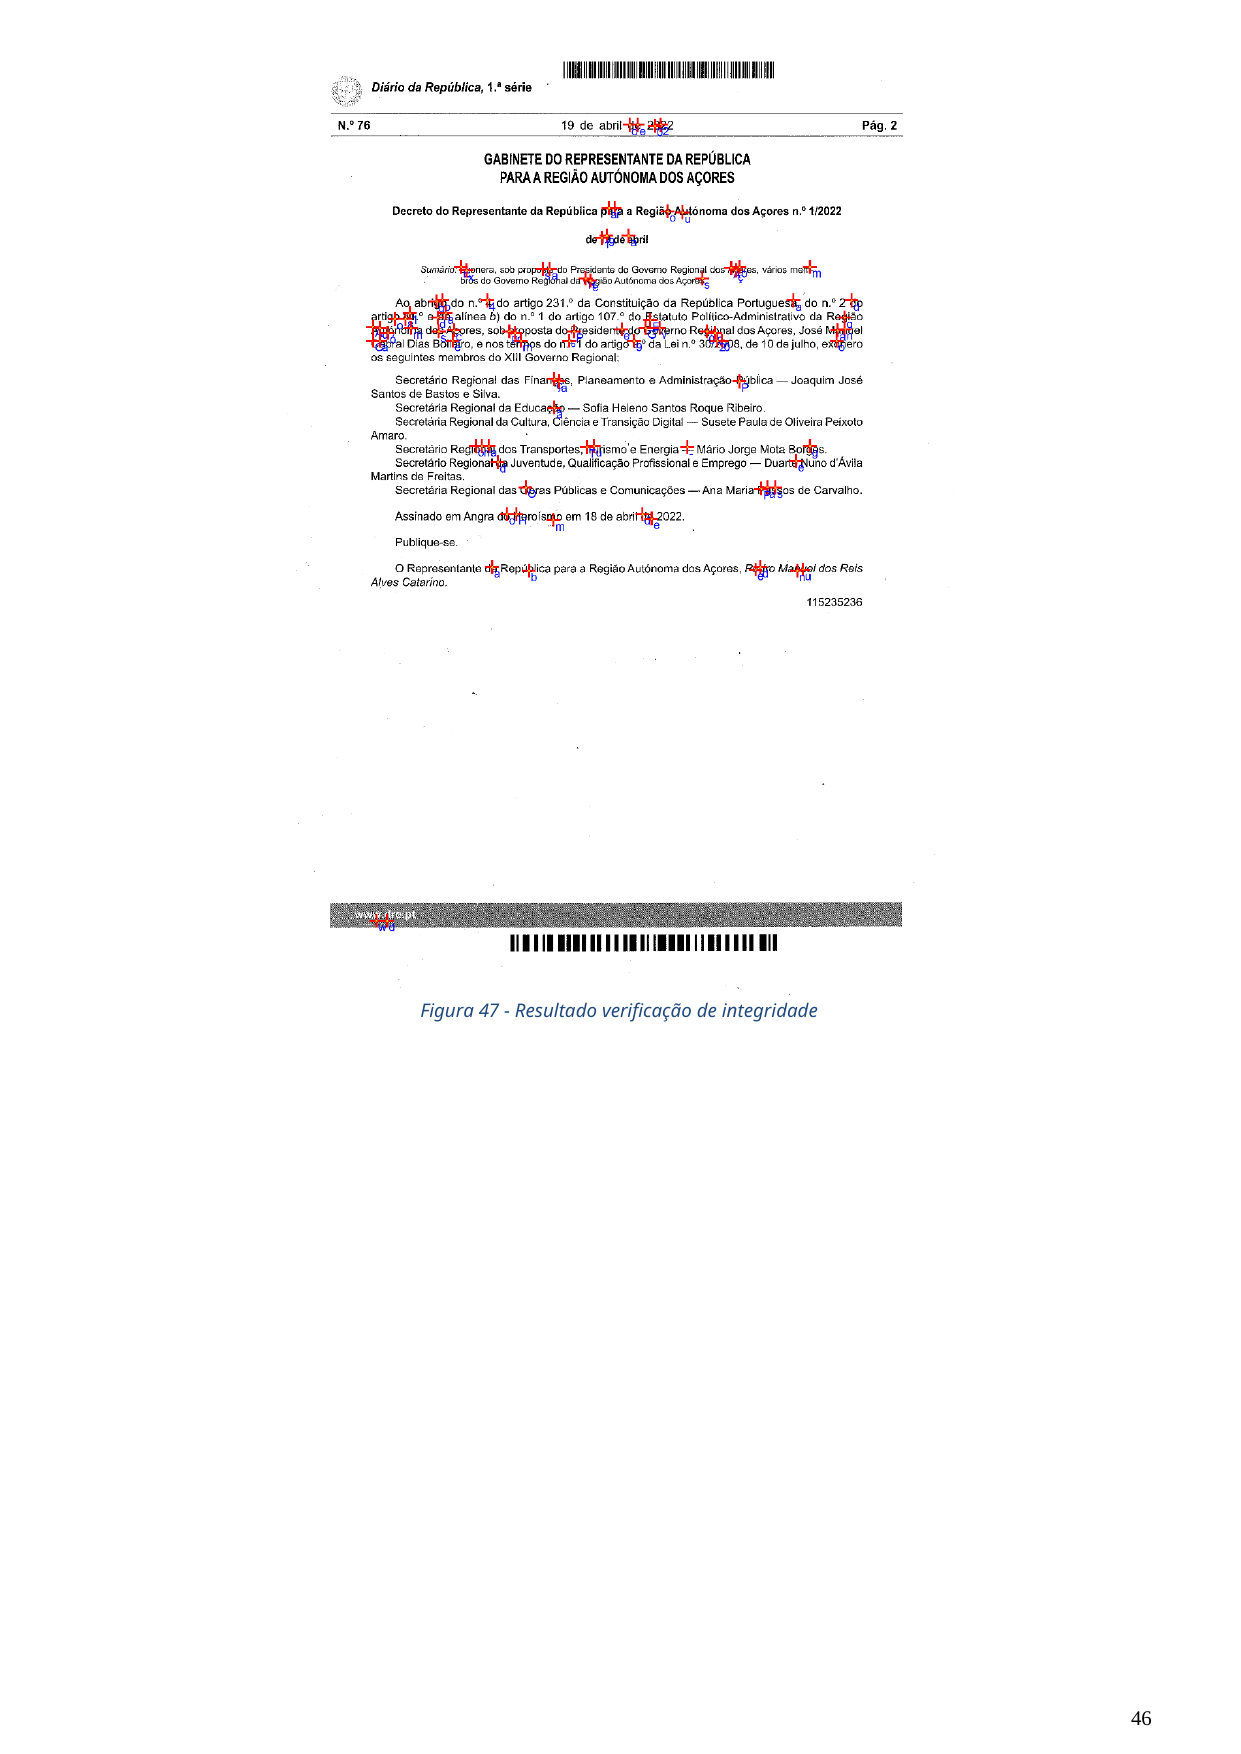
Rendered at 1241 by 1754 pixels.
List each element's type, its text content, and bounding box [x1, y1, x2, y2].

text Figura 47 - Resultado verificação de integridade [89, 998, 1152, 1023]
picture [286, 47, 954, 998]
